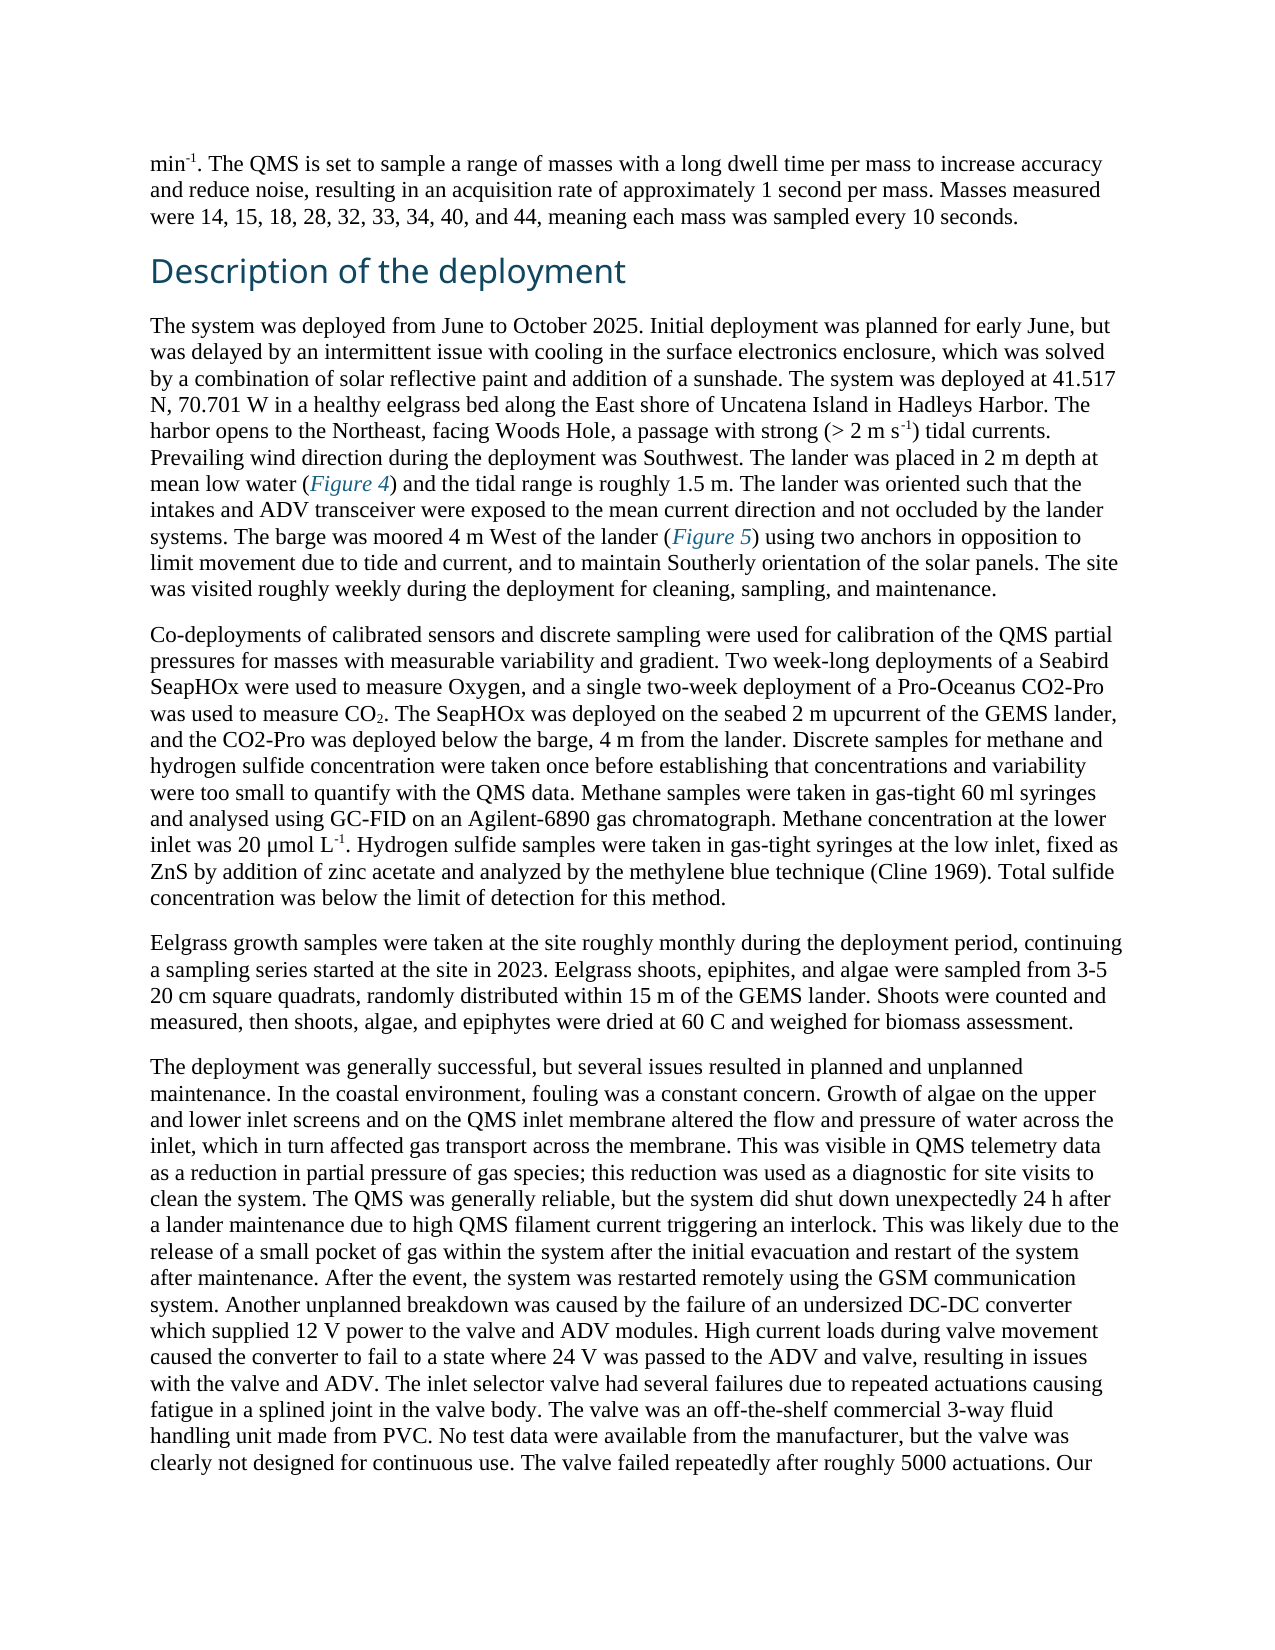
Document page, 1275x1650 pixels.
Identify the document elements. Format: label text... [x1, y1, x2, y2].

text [150, 1053, 1125, 1475]
text Co-deployments of calibrated sensors and discrete sampling were used for calibration of the QMS partial pressures for masses with measurable variability and gradient. Two week-long deployments of a Seabird SeapHOx were used to measure Oxygen, and a single two-week deployment of a Pro-Oceanus CO2-Pro was used to measure CO2. The SeapHOx was deployed on the seabed 2 m upcurrent of the GEMS lander, and the CO2-Pro was deployed below the barge, 4 m from the lander. Discrete samples for methane and hydrogen sulfide concentration were taken once before establishing that concentrations and variability were too small to quantify with the QMS data. Methane samples were taken in gas-tight 60 ml syringes and analysed using GC-FID on an Agilent-6890 gas chromatograph. Methane concentration at the lower inlet was 20 μmol L-1. Hydrogen sulfide samples were taken in gas-tight syringes at the low inlet, fixed as ZnS by addition of zinc acetate and analyzed by the methylene blue technique (Cline 1969). Total sulfide concentration was below the limit of detection for this method. [150, 621, 1125, 911]
text The system was deployed from June to October 2025. Initial deployment was planned for early June, but was delayed by an intermittent issue with cooling in the surface electronics enclosure, which was solved by a combination of solar reflective paint and addition of a sunshade. The system was deployed at 41.517 N, 70.701 W in a healthy eelgrass bed along the East shore of Uncatena Island in Hadleys Harbor. The harbor opens to the Northeast, facing Woods Hole, a passage with strong (> 2 m s-1) tidal currents. Prevailing wind direction during the deployment was Southwest. The lander was placed in 2 m depth at mean low water (Figure 4) and the tidal range is roughly 1.5 m. The lander was oriented such that the intakes and ADV transceiver were exposed to the mean current direction and not occluded by the lander systems. The barge was moored 4 m West of the lander (Figure 5) using two anchors in opposition to limit movement due to tide and current, and to maintain Southerly orientation of the solar panels. The site was visited roughly weekly during the deployment for cleaning, sampling, and maintenance. [150, 312, 1125, 602]
text Eelgrass growth samples were taken at the site roughly monthly during the deployment period, continuing a sampling series started at the site in 2023. Eelgrass shoots, epiphites, and algae were sampled from 3-5 20 cm square quadrats, randomly distributed within 15 m of the GEMS lander. Shoots were counted and measured, then shoots, algae, and epiphytes were dried at 60 C and weighed for biomass assessment. [150, 929, 1125, 1035]
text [150, 150, 1125, 229]
subtitle Description of the deployment [150, 248, 1125, 293]
